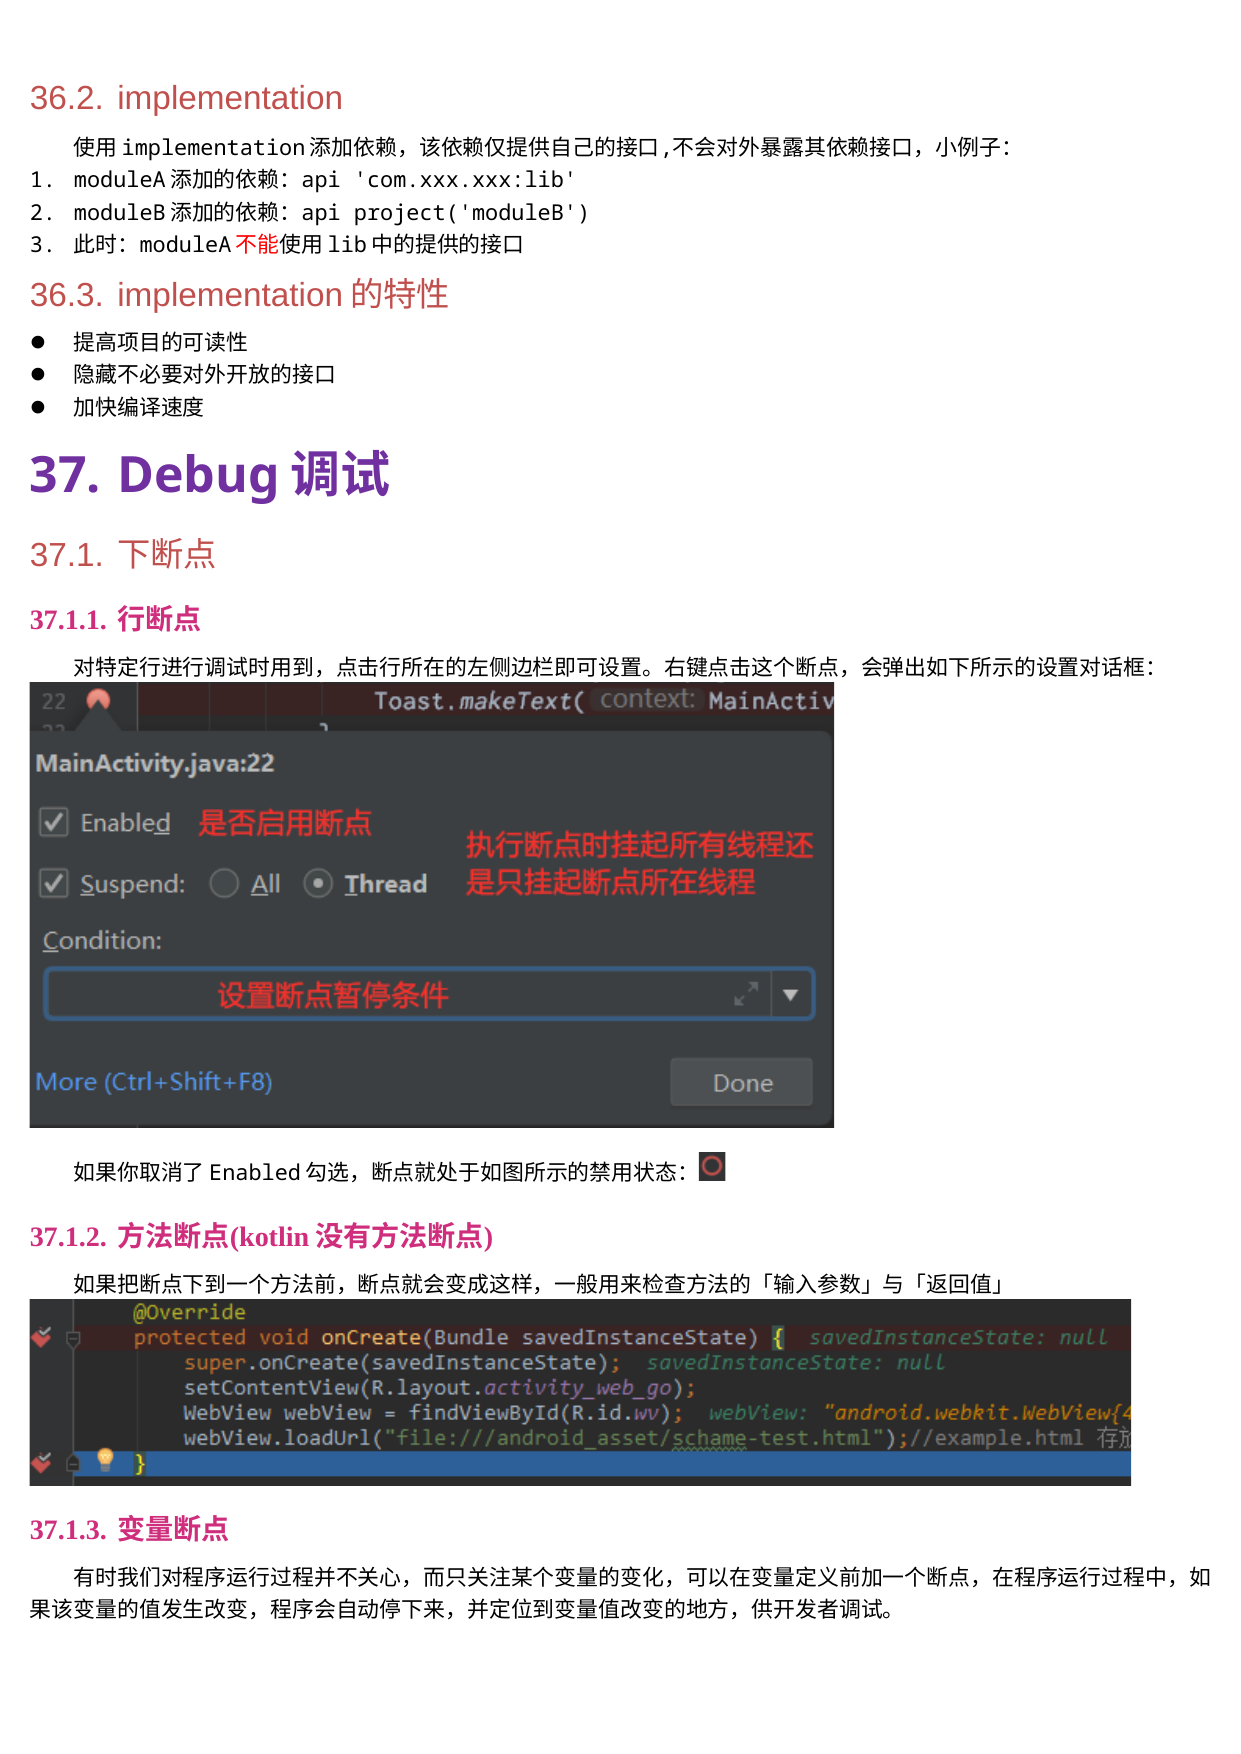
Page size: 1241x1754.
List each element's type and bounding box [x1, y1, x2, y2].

picture [29, 1299, 1132, 1486]
picture [29, 682, 835, 1128]
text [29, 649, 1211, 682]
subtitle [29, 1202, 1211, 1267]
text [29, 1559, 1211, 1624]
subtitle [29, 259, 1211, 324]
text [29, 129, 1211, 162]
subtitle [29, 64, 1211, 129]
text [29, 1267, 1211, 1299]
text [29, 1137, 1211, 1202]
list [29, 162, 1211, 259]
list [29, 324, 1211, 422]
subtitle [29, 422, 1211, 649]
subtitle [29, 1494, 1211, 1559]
picture [698, 1152, 726, 1181]
